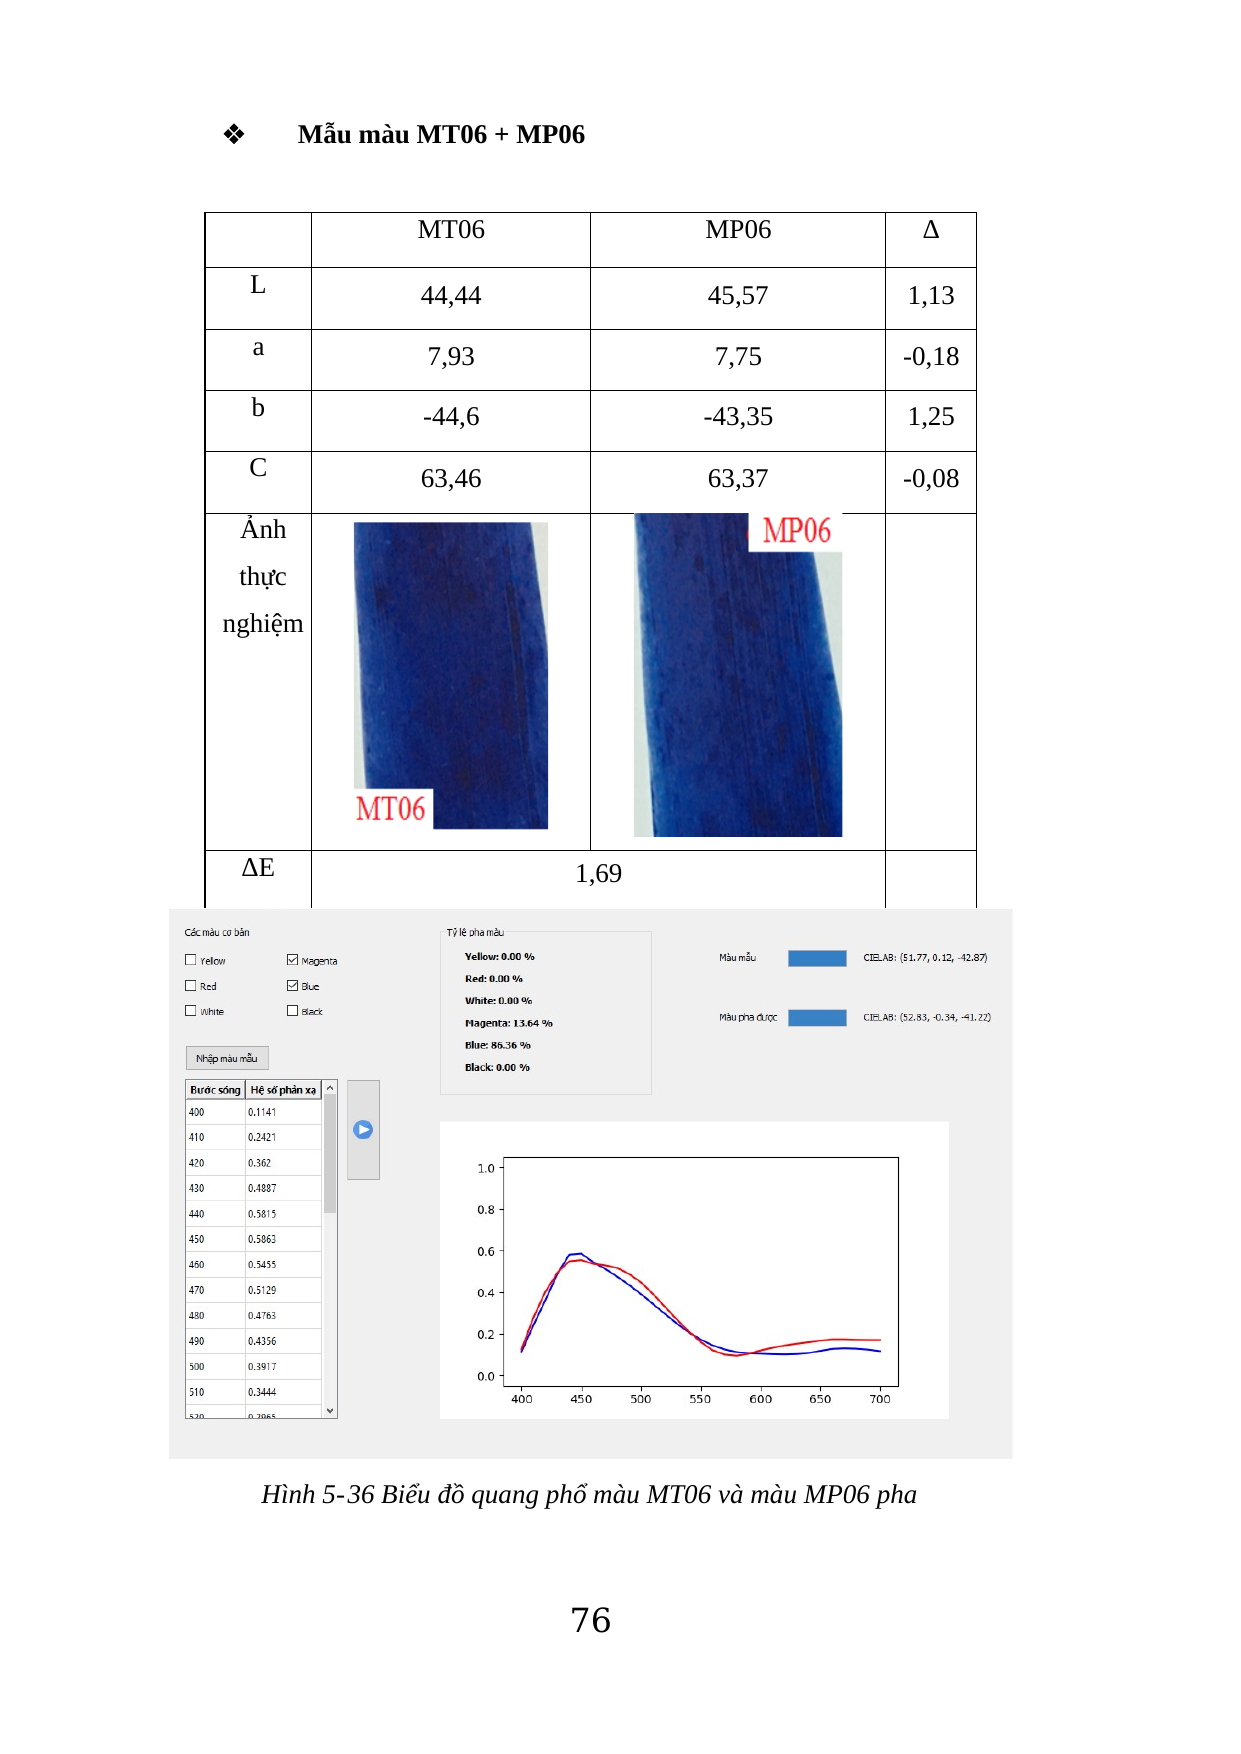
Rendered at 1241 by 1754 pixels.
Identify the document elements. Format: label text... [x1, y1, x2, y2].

table_header MT06 [312, 213, 590, 267]
table_cell -0,18 [886, 330, 976, 390]
table_cell 1,25 [886, 391, 976, 451]
table_cell -43,35 [591, 391, 885, 451]
list Mẫu màu MT06 + MP06 [148, 118, 1033, 149]
table_cell -0,08 [886, 452, 976, 513]
picture [633, 513, 843, 837]
table_cell Ảnh thực nghiệm [206, 514, 311, 850]
table_cell [312, 514, 590, 850]
table_cell [591, 514, 885, 850]
table_cell 63,37 [591, 452, 885, 513]
table_cell 63,46 [312, 452, 590, 513]
table_cell a [206, 330, 311, 390]
table_cell ΔE [206, 851, 311, 908]
table_cell 7,93 [312, 330, 590, 390]
table_header Δ [886, 213, 976, 267]
table_cell L [206, 268, 311, 329]
table_cell C [206, 452, 311, 513]
table_cell 1,13 [886, 268, 976, 329]
table_cell 44,44 [312, 268, 590, 329]
table_cell [886, 514, 976, 850]
table_cell 45,57 [591, 268, 885, 329]
table_cell [886, 851, 976, 908]
picture [168, 908, 1013, 1459]
table_cell 7,75 [591, 330, 885, 390]
picture [353, 521, 549, 831]
table_header [206, 213, 311, 267]
table_cell -44,6 [312, 391, 590, 451]
table_header MP06 [591, 213, 885, 267]
table_cell b [206, 391, 311, 451]
table_cell 1,69 [312, 851, 885, 908]
